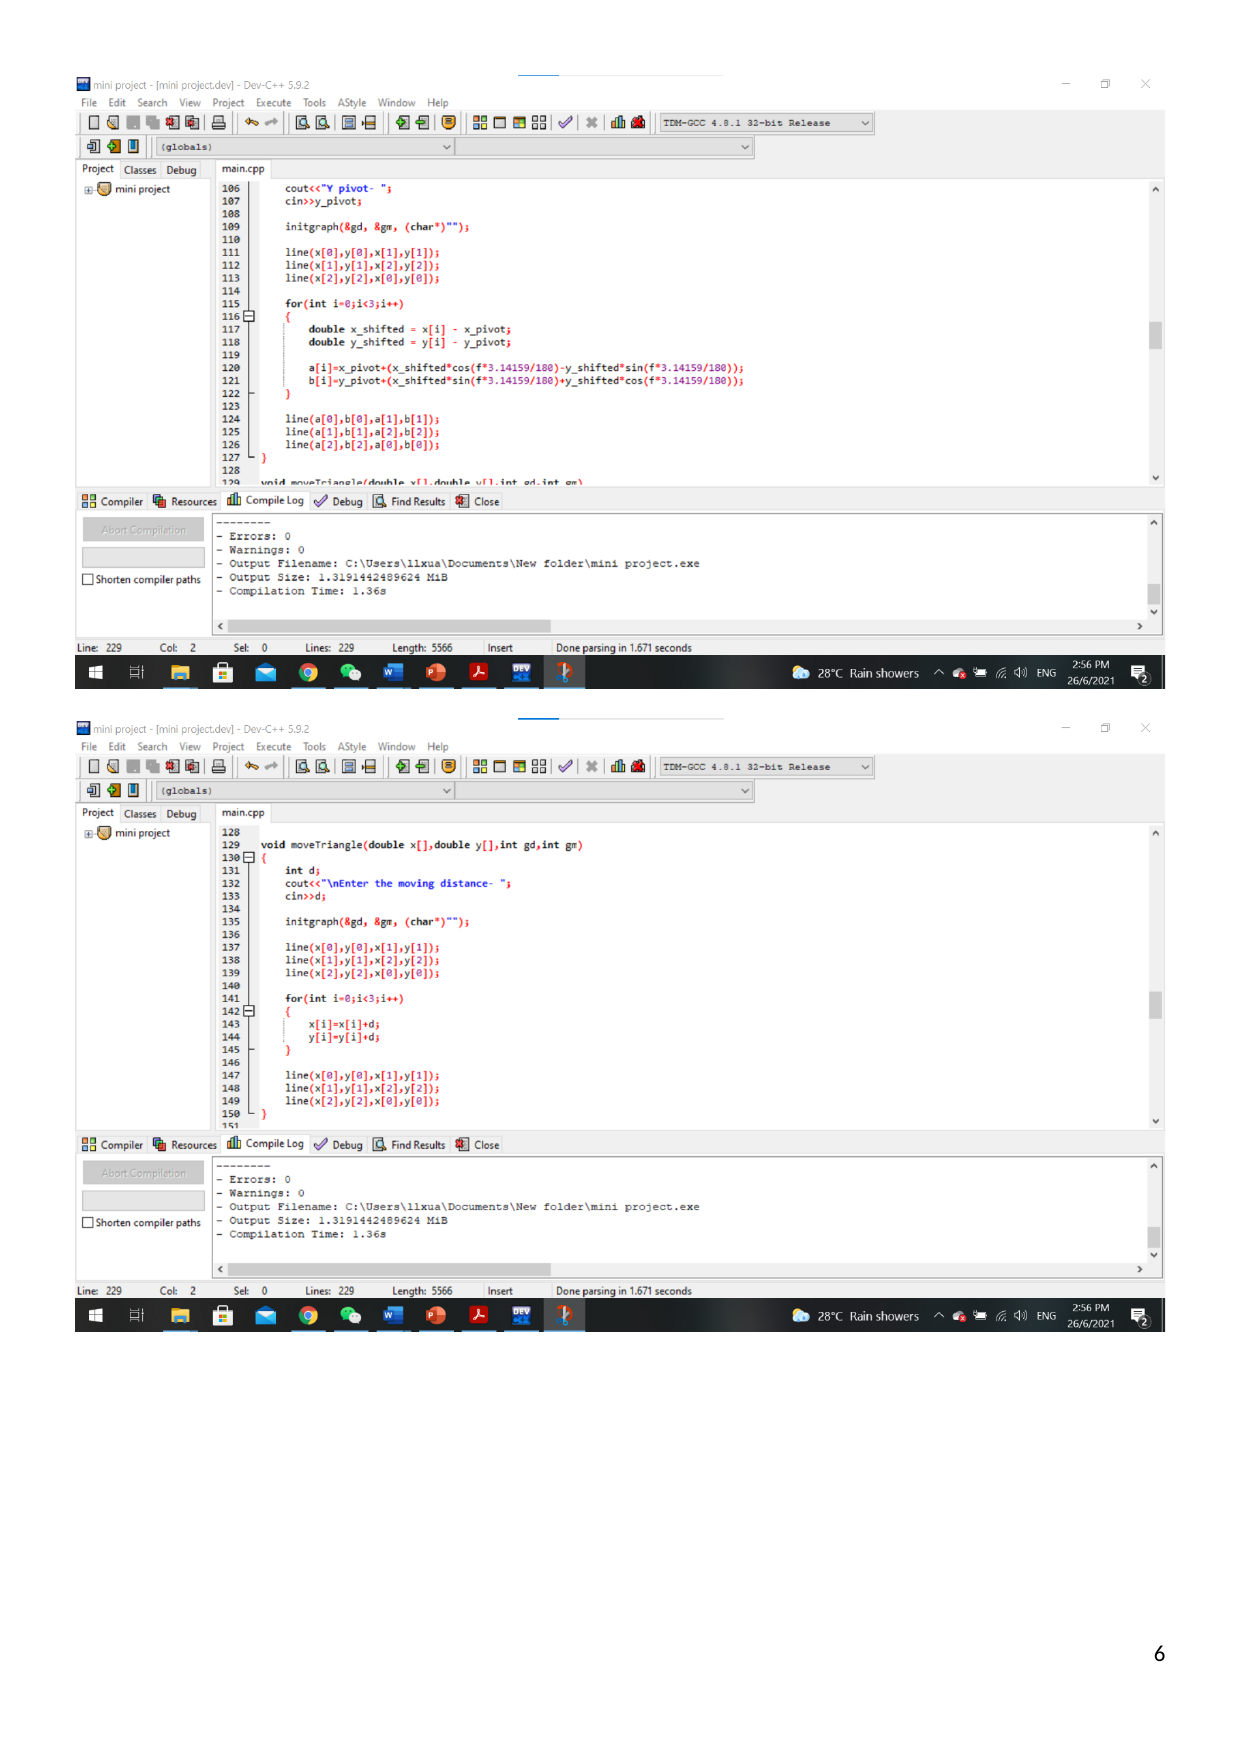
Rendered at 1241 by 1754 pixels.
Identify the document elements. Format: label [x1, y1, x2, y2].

picture [75, 718, 1166, 1332]
picture [75, 75, 1166, 689]
